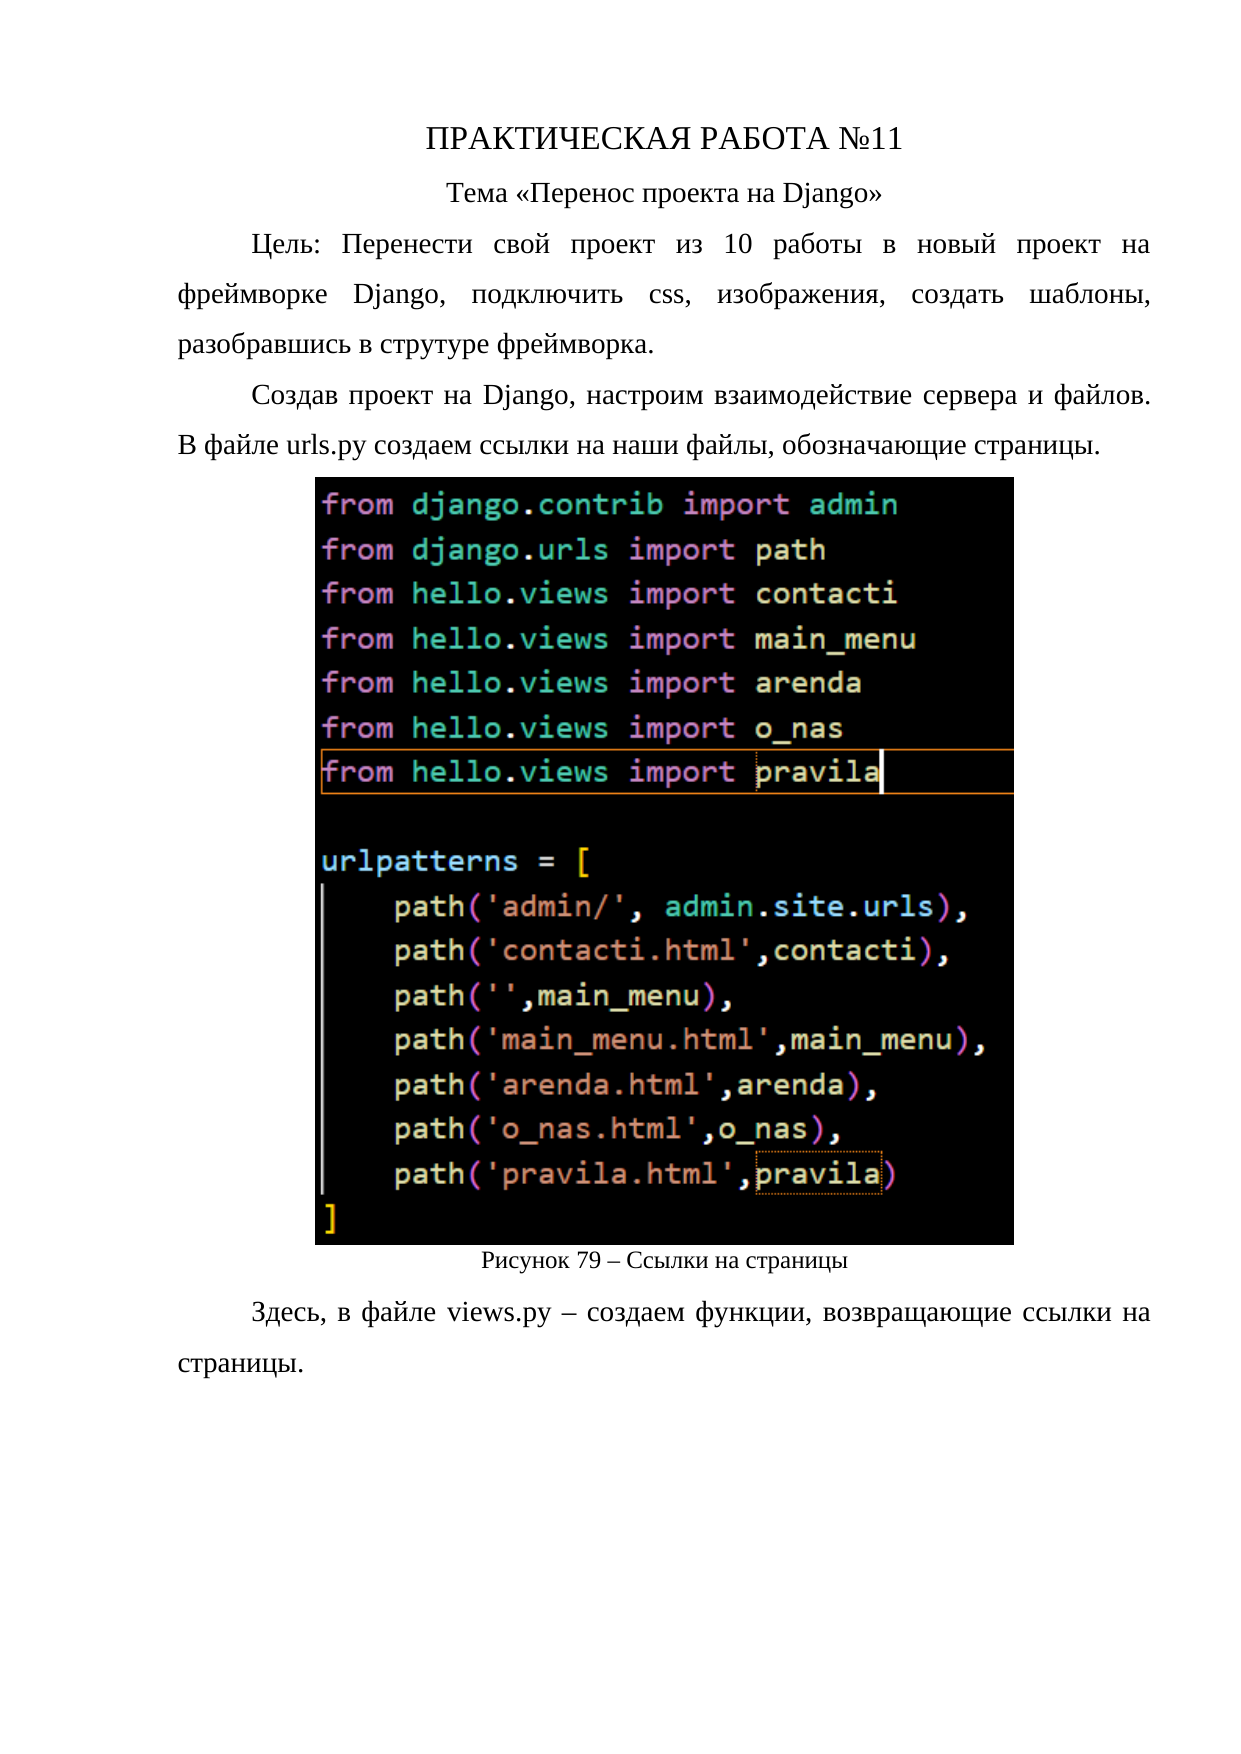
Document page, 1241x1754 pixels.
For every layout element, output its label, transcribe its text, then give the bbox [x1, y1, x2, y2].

text ПРАКТИЧЕСКАЯ РАБОТА №11 [177, 118, 1152, 156]
text Создав проект на Django, настроим взаимодействие сервера и файлов. В файле urls.py создаем ссылки на наши файлы, обозначающие страницы. [177, 377, 1152, 461]
picture [315, 477, 1014, 1245]
text Рисунок 79 – Ссылки на страницы [177, 1245, 1152, 1273]
text Цель: Перенести свой проект из 10 работы в новый проект на фреймворке Django, подключить css, изображения, создать шаблоны, разобравшись в струтуре фреймворка. [177, 226, 1152, 360]
text Здесь, в файле views.py – создаем функции, возвращающие ссылки на страницы. [177, 1294, 1152, 1378]
text Тема «Перенос проекта на Django» [177, 176, 1152, 209]
